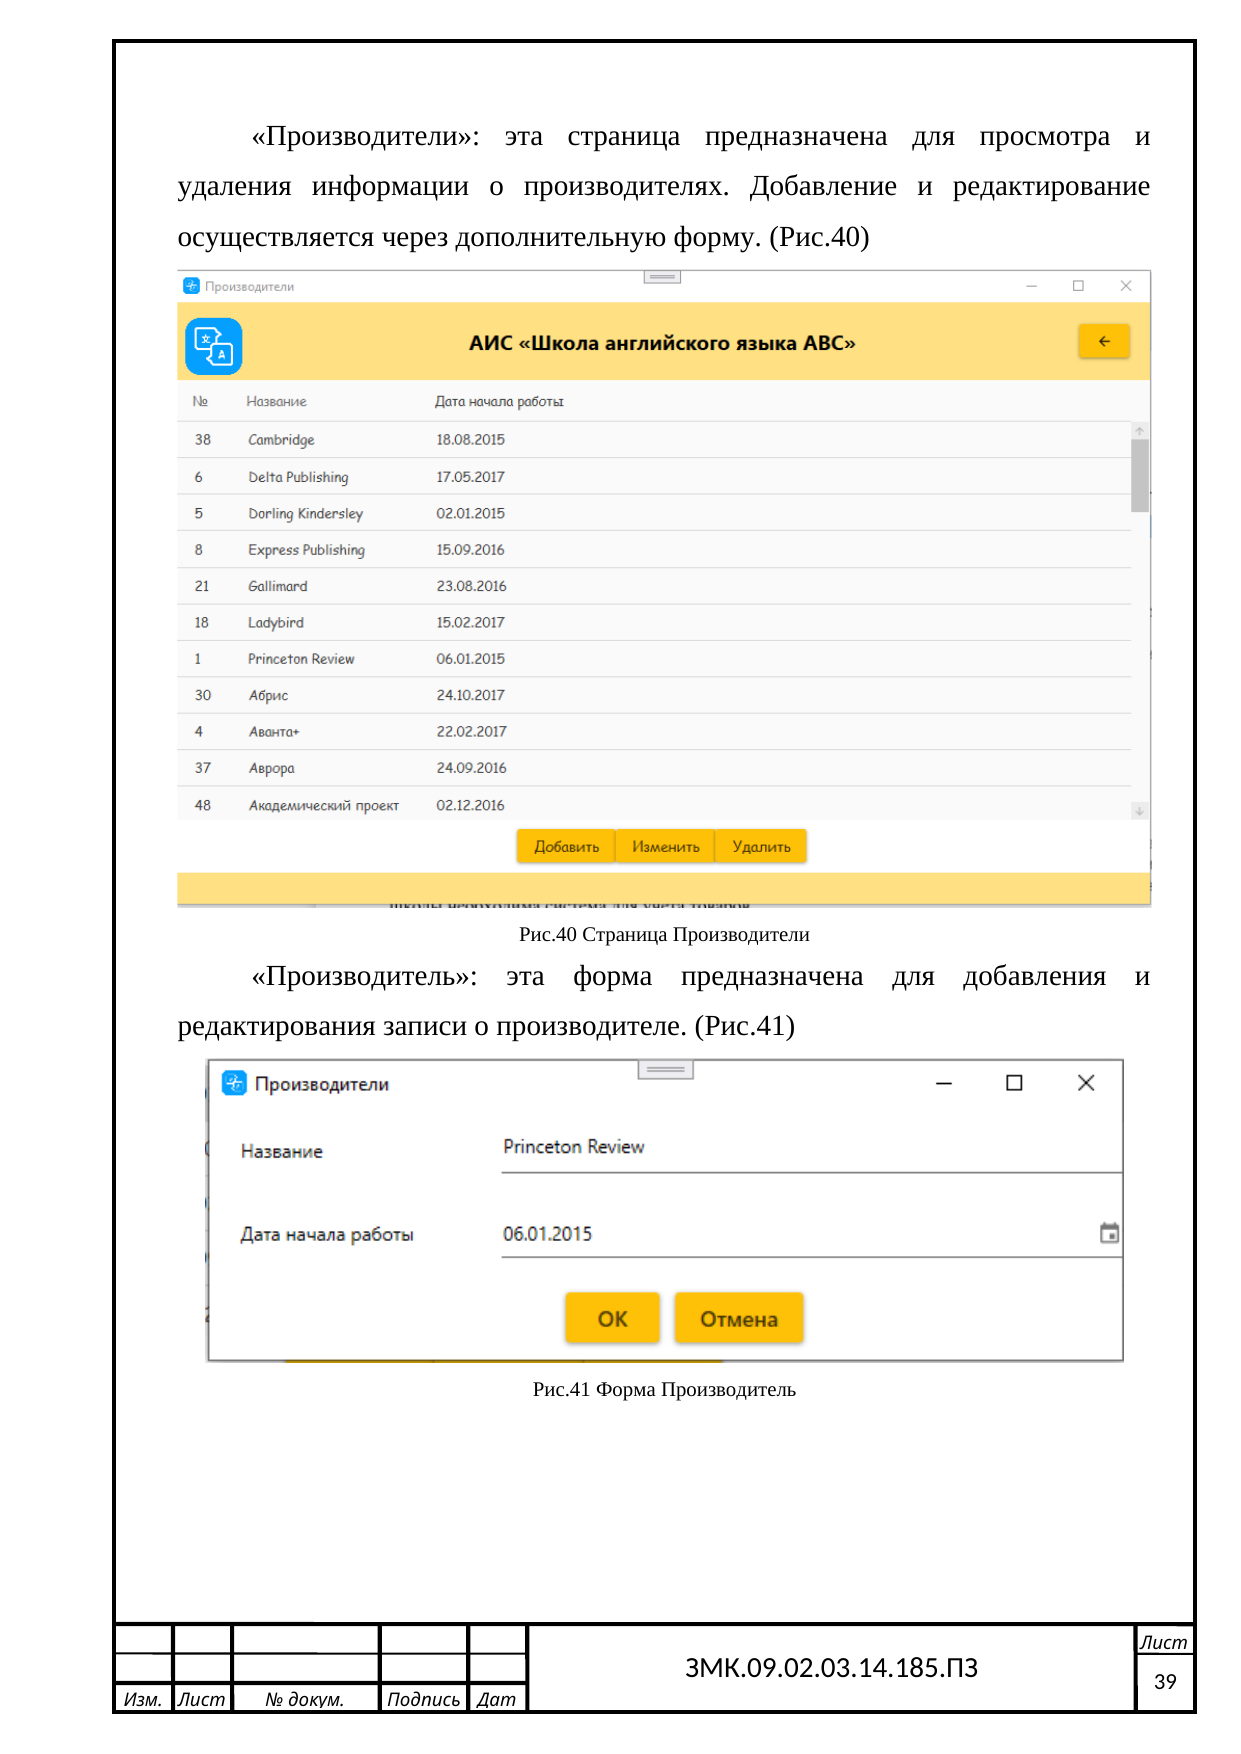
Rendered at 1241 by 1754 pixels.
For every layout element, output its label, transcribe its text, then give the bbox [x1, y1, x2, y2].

text «Производители»: эта страница предназначена для просмотра и удаления информации о производителях. Добавление и редактирование осуществляется через дополнительную форму. (Рис.40) [177, 118, 1152, 252]
text Рис.40 Страница Производители [177, 922, 1152, 946]
picture [177, 269, 1152, 908]
picture [205, 1058, 1124, 1363]
text Рис.41 Форма Производитель [177, 1377, 1152, 1401]
text «Производитель»: эта форма предназначена для добавления и редактирования записи о производителе. (Рис.41) [177, 958, 1152, 1042]
